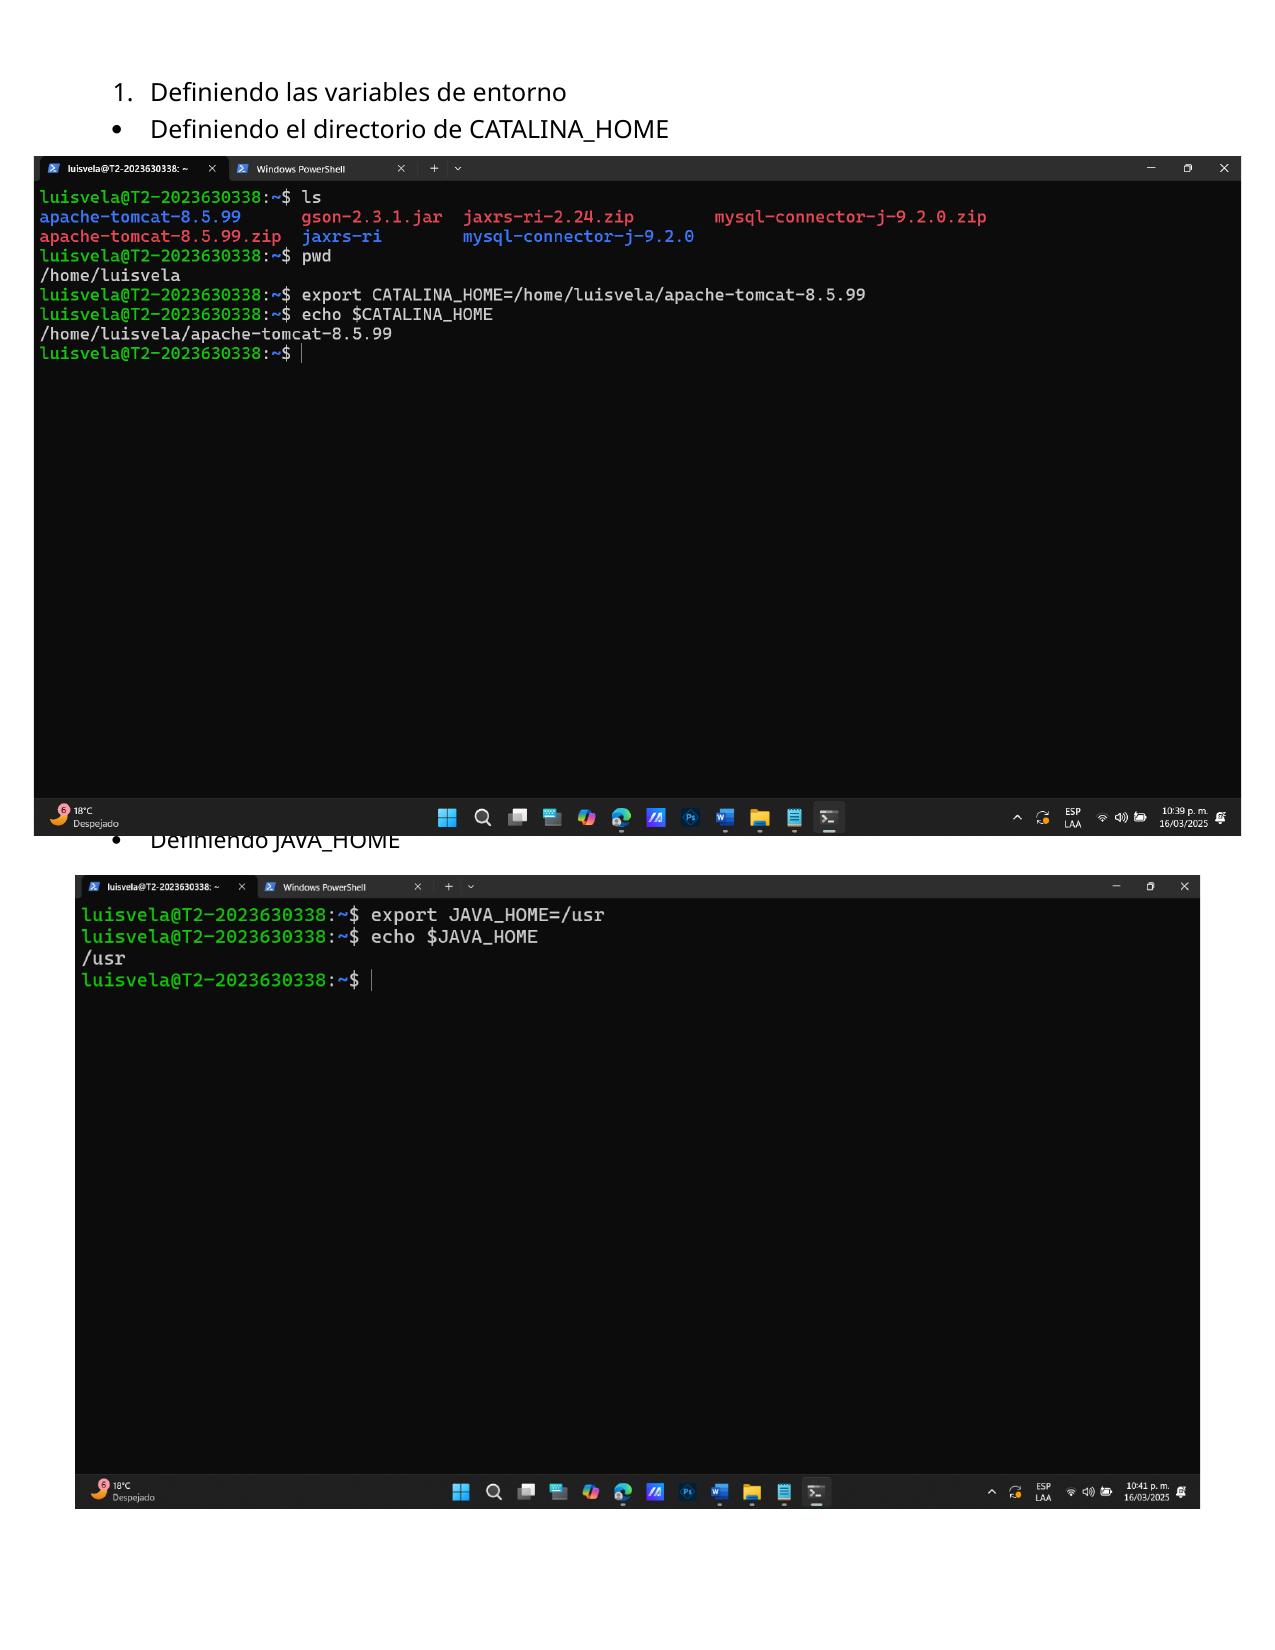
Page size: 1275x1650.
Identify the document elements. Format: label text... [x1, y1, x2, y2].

list Definiendo el directorio de CATALINA_HOME [112, 112, 1200, 146]
list Definiendo JAVA_HOME [112, 836, 1200, 855]
picture [75, 875, 1200, 1509]
list Definiendo las variables de entorno [112, 75, 1200, 109]
picture [33, 156, 1242, 836]
